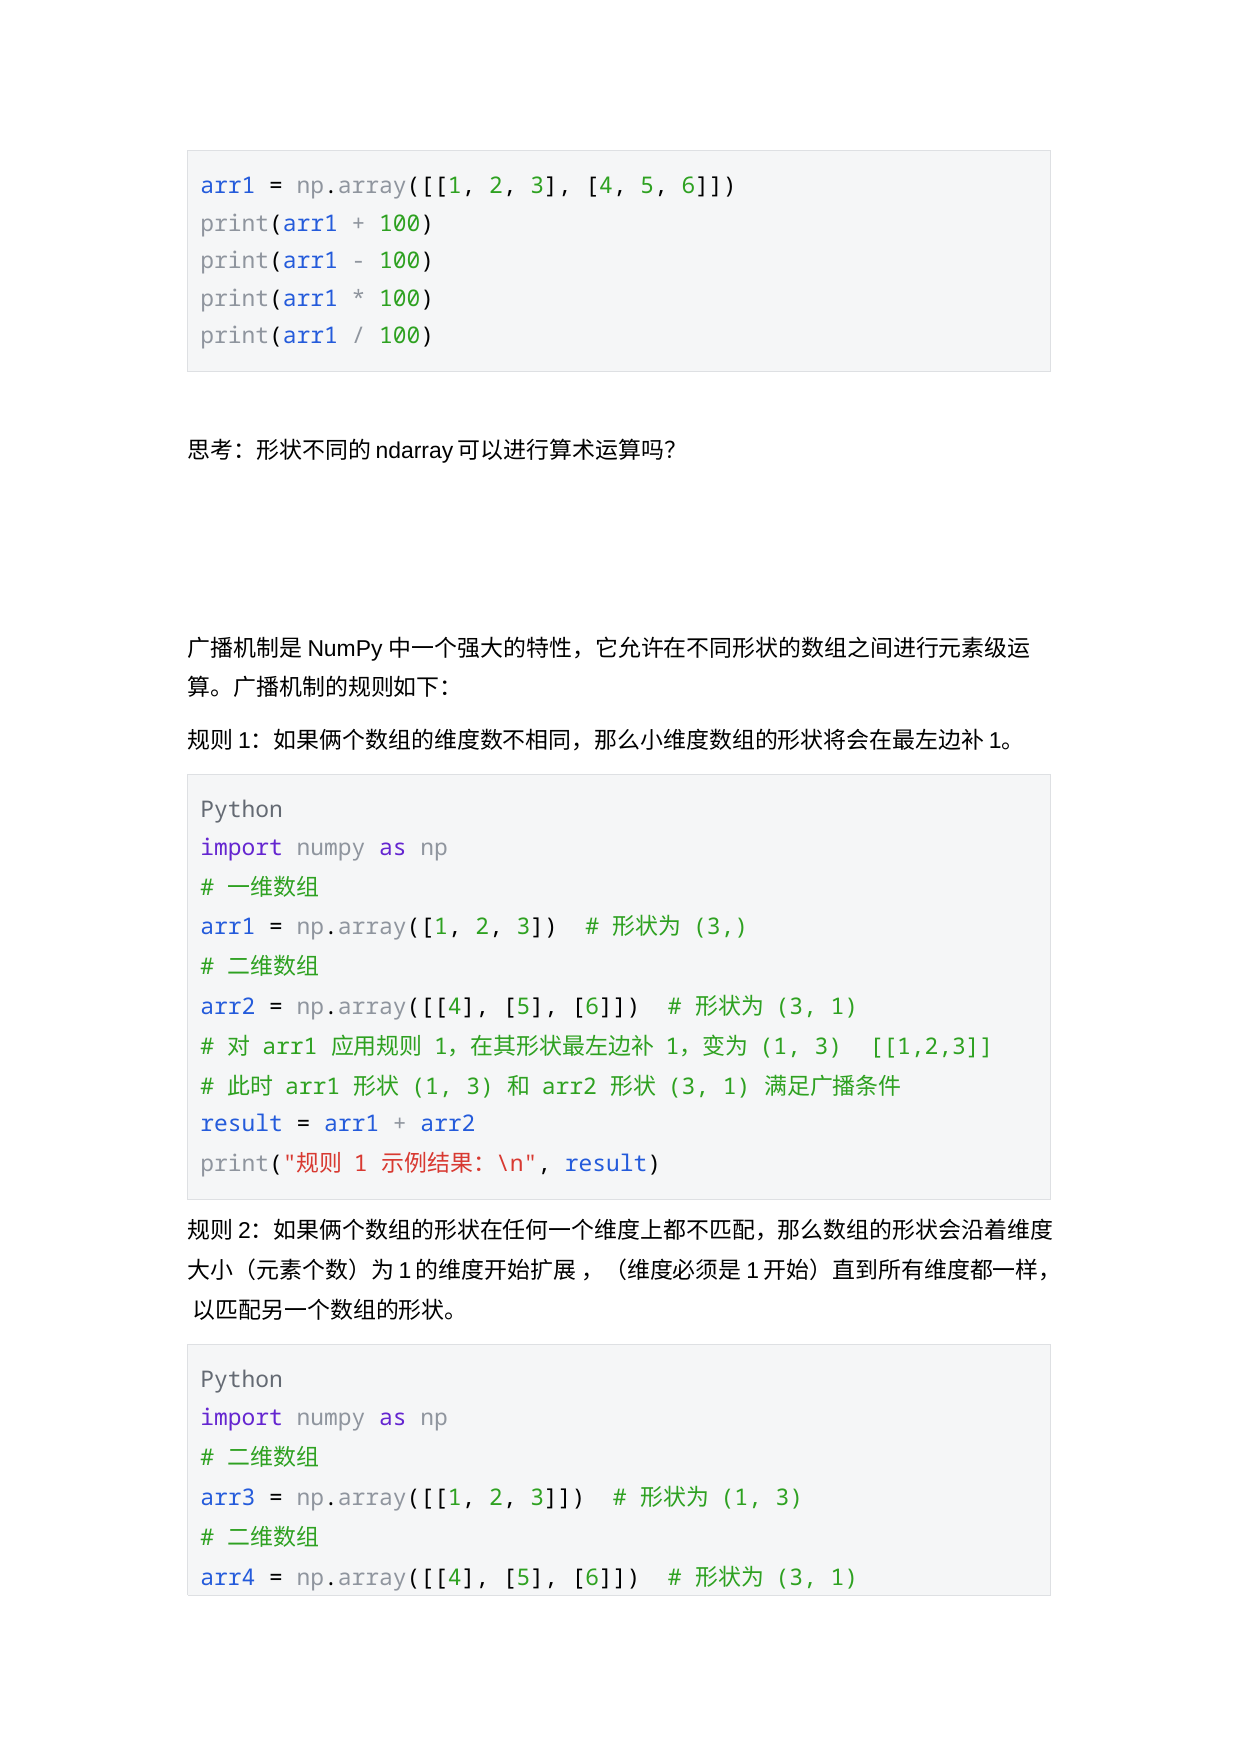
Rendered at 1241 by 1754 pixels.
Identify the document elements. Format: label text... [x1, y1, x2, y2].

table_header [188, 151, 1050, 371]
text 思考：形状不同的ndarray可以进行算术运算吗？ [187, 432, 1053, 466]
text 规则1：如果俩个数组的维度数不相同，那么小维度数组的形状将会在最左边补1。 [187, 721, 1053, 755]
table_header Python import numpy as np # 一维数组 arr1 = np.array([1, 2, 3]) # 形状为 (3,) # 二维数组 arr2 = np.array([[4], [5], [6]]) # 形状为 (3, 1) # 对 arr1 应用规则 1，在其形状最左边补 1，变为 (1, 3) [[1,2,3]] # 此时 arr1 形状 (1, 3) 和 arr2 形状 (3, 1) 满足广播条件 result = arr1 + arr2 print("规则 1 示例结果：\n", result) [188, 775, 1050, 1199]
text 广播机制是 NumPy 中一个强大的特性，它允许在不同形状的数组之间进行元素级运算。广播机制的规则如下： [187, 629, 1053, 702]
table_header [188, 1345, 1050, 1595]
text 规则2：如果俩个数组的形状在任何一个维度上都不匹配，那么数组的形状会沿着维度大小（元素个数）为1的维度开始扩展 ，（维度必须是1开始）直到所有维度都一样， 以匹配另一个数组的形状。 [187, 1212, 1053, 1325]
